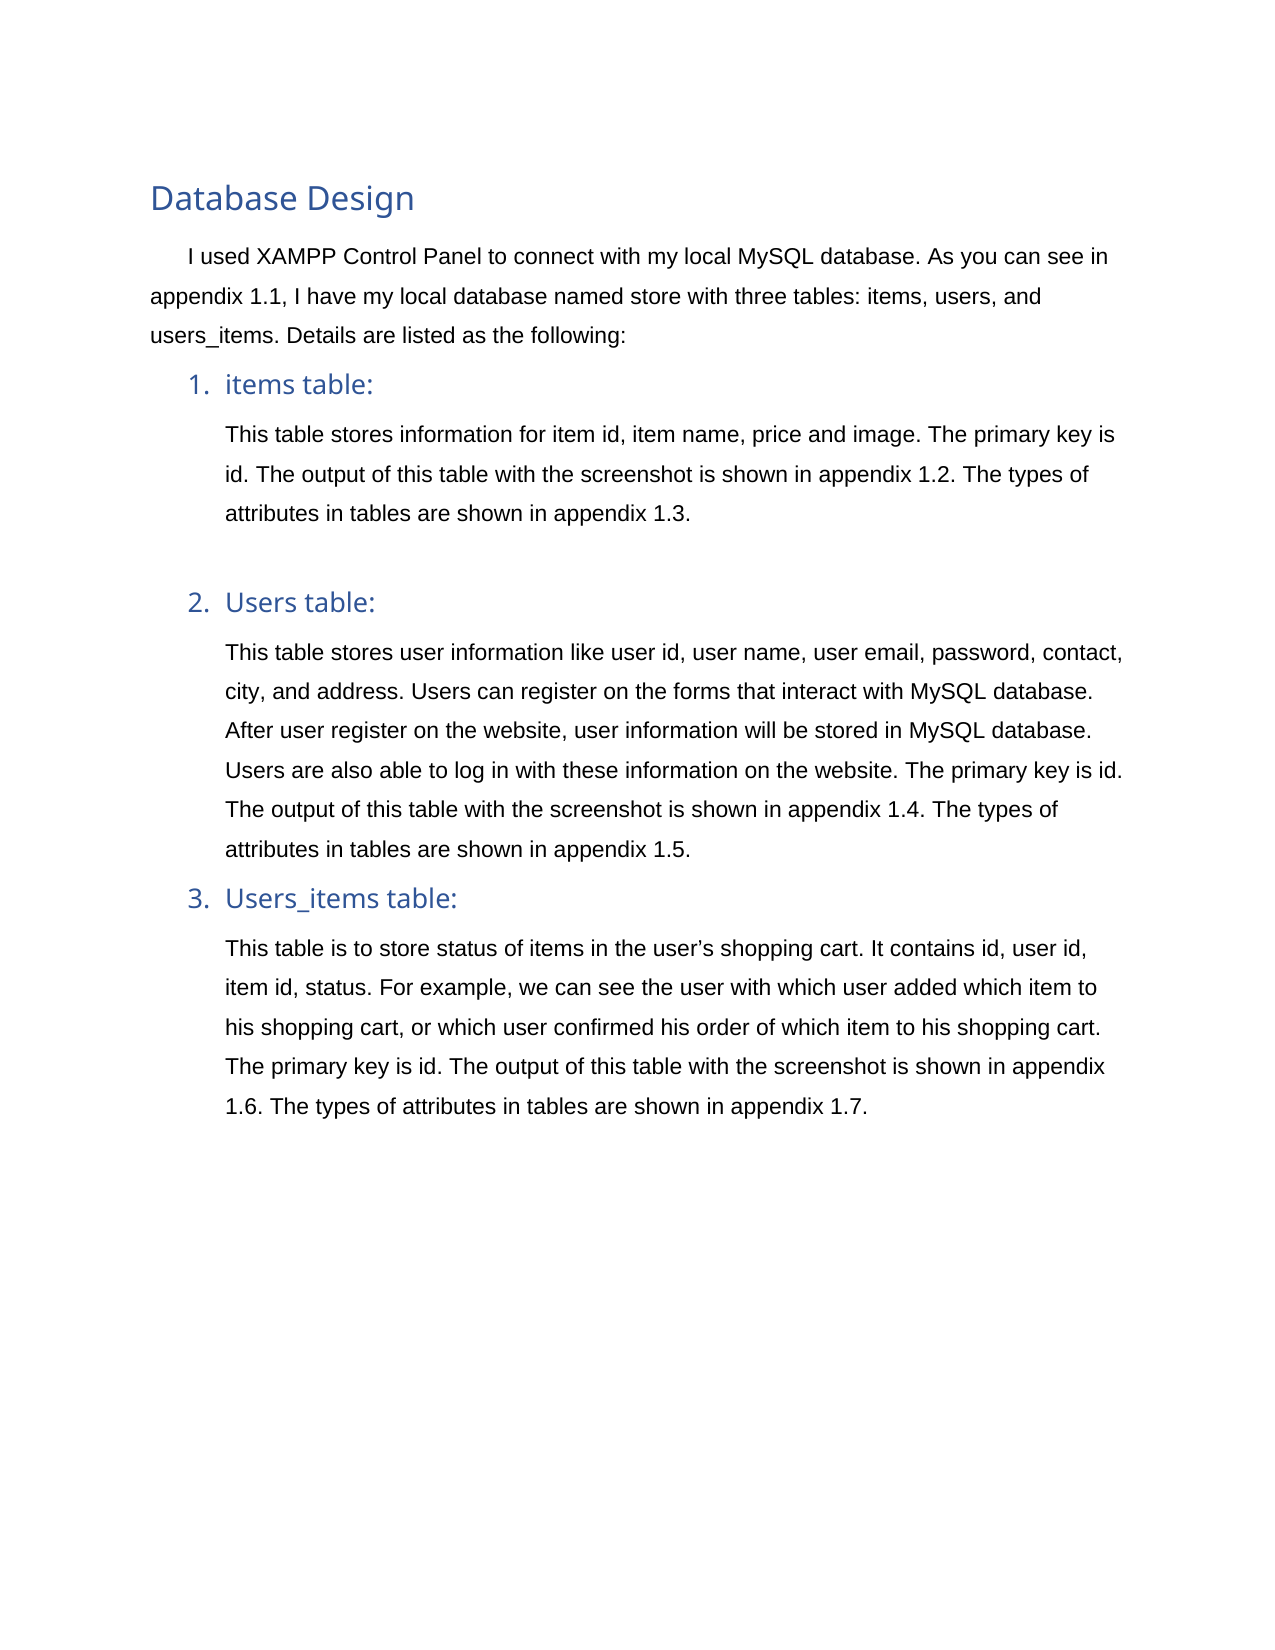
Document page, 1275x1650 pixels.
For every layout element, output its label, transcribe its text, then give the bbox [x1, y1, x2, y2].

subtitle Users_items table: [187, 879, 1125, 916]
subtitle Database Design [150, 175, 1125, 220]
list This table stores user information like user id, user name, user email, password, contact, city, and address. Users can register on the forms that interact with MySQL database. After user register on the website, user information will be stored in MySQL database. Users are also able to log in with these information on the website. The primary key is id. The output of this table with the screenshot is shown in appendix 1.4. The types of attributes in tables are shown in appendix 1.5. [225, 638, 1125, 862]
subtitle items table: [187, 366, 1125, 403]
list This table stores information for item id, item name, price and image. The primary key is id. The output of this table with the screenshot is shown in appendix 1.2. The types of attributes in tables are shown in appendix 1.3. [225, 421, 1125, 526]
subtitle Users table: [187, 583, 1125, 620]
text I used XAMPP Control Panel to connect with my local MySQL database. As you can see in appendix 1.1, I have my local database named store with three tables: items, users, and users_items. Details are listed as the following: [150, 243, 1125, 348]
list This table is to store status of items in the user’s shopping cart. It contains id, user id, item id, status. For example, we can see the user with which user added which item to his shopping cart, or which user confirmed his order of which item to his shopping cart. The primary key is id. The output of this table with the screenshot is shown in appendix 1.6. The types of attributes in tables are shown in appendix 1.7. [225, 935, 1125, 1119]
